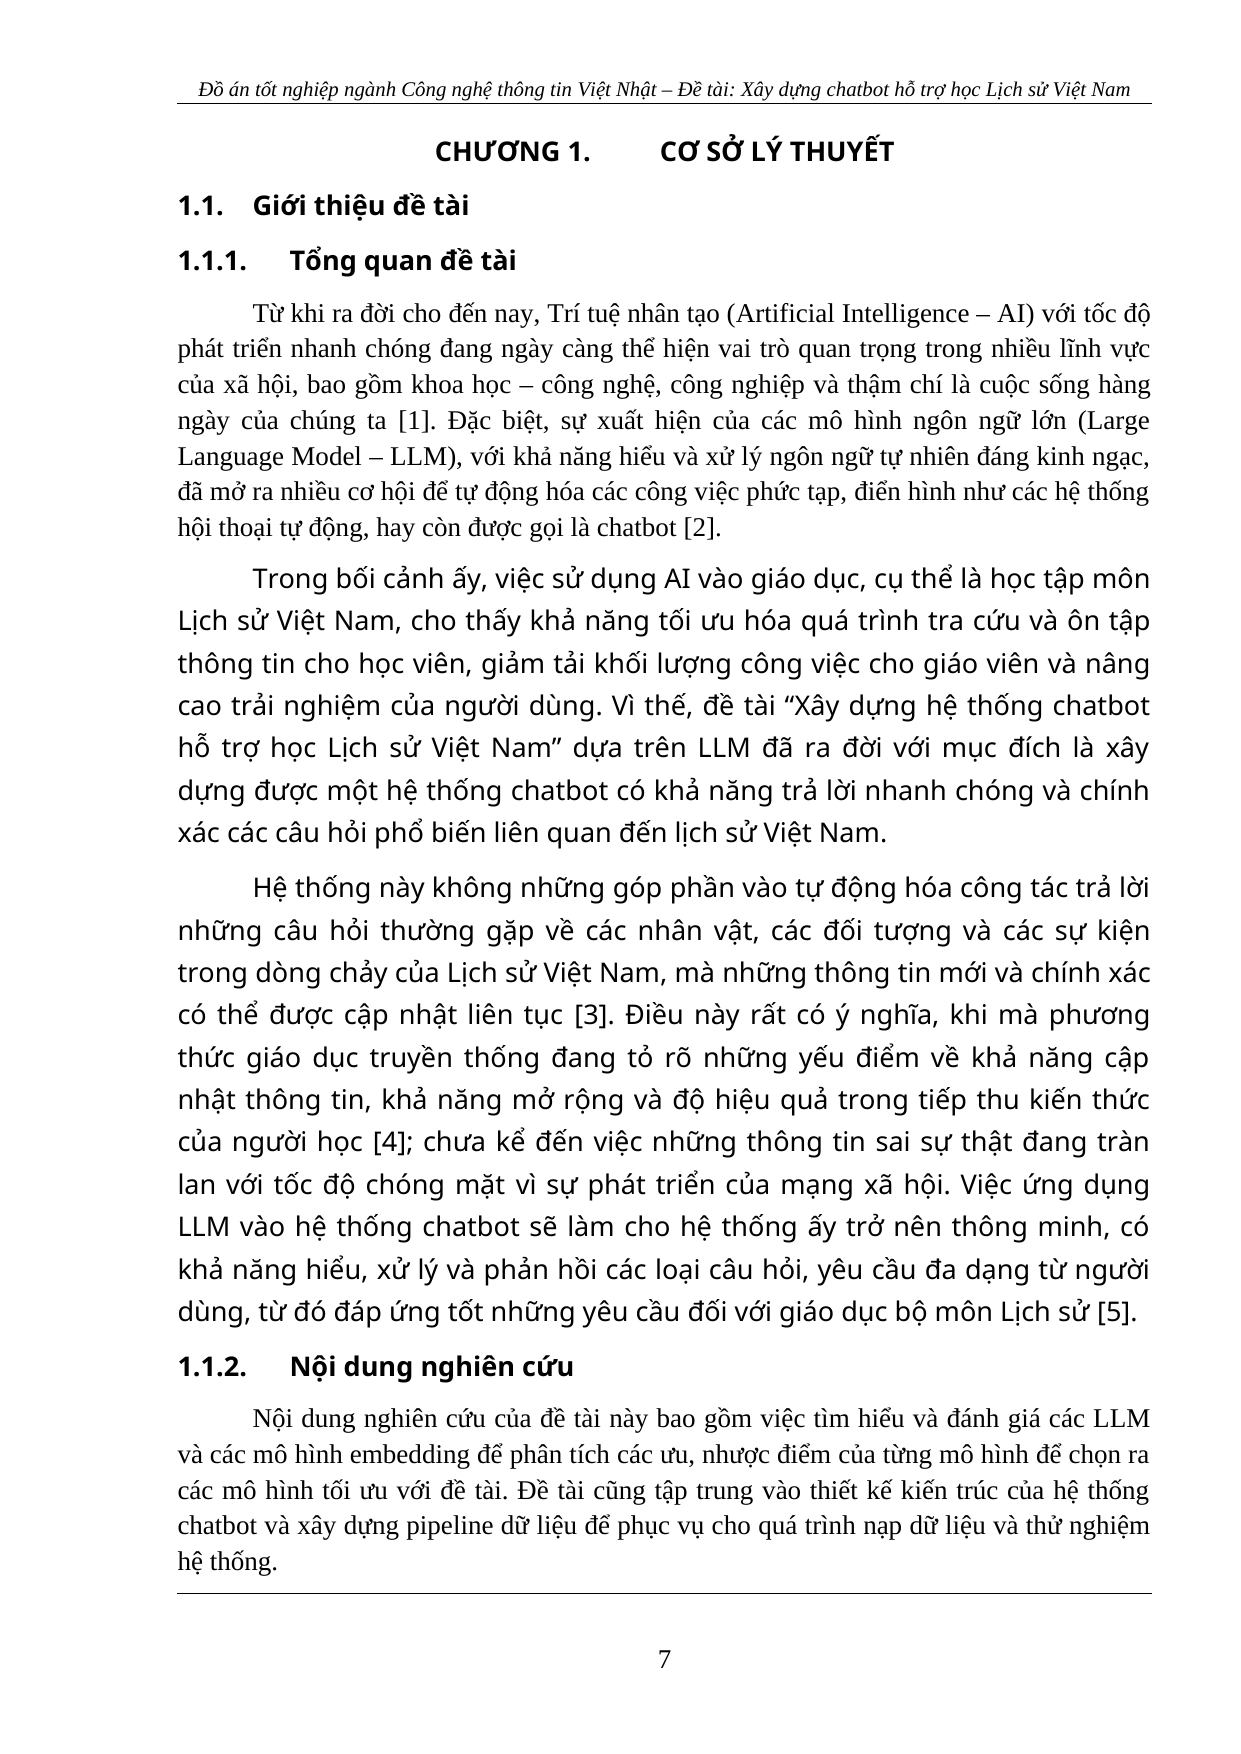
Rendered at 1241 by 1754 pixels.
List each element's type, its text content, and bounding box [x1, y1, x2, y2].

text Hệ thống này không những góp phần vào tự động hóa công tác trả lời những câu hỏi thường gặp về các nhân vật, các đối tượng và các sự kiện trong dòng chảy của Lịch sử Việt Nam, mà những thông tin mới và chính xác có thể được cập nhật liên tục . Điều này rất có ý nghĩa, khi mà phương thức giáo dục truyền thống đang tỏ rõ những yếu điểm về khả năng cập nhật thông tin, khả năng mở rộng và độ hiệu quả trong tiếp thu kiến thức của người học ; chưa kể đến việc những thông tin sai sự thật đang tràn lan với tốc độ chóng mặt vì sự phát triển của mạng xã hội. Việc ứng dụng LLM vào hệ thống chatbot sẽ làm cho hệ thống ấy trở nên thông minh, có khả năng hiểu, xử lý và phản hồi các loại câu hỏi, yêu cầu đa dạng từ người dùng, từ đó đáp ứng tốt những yêu cầu đối với giáo dục bộ môn Lịch sử . [177, 868, 1152, 1329]
subtitle Giới thiệu đề tài [177, 187, 1152, 224]
text Nội dung nghiên cứu của đề tài này bao gồm việc tìm hiểu và đánh giá các LLM và các mô hình embedding để phân tích các ưu, nhược điểm của từng mô hình để chọn ra các mô hình tối ưu với đề tài. Đề tài cũng tập trung vào thiết kế kiến trúc của hệ thống chatbot và xây dựng pipeline dữ liệu để phục vụ cho quá trình nạp dữ liệu và thử nghiệm hệ thống. [177, 1402, 1152, 1576]
subtitle Tổng quan đề tài [177, 242, 1152, 279]
text Từ khi ra đời cho đến nay, Trí tuệ nhân tạo (Artificial Intelligence – AI) với tốc độ phát triển nhanh chóng đang ngày càng thể hiện vai trò quan trọng trong nhiều lĩnh vực của xã hội, bao gồm khoa học – công nghệ, công nghiệp và thậm chí là cuộc sống hàng ngày của chúng ta . Đặc biệt, sự xuất hiện của các mô hình ngôn ngữ lớn (Large Language Model – LLM), với khả năng hiểu và xử lý ngôn ngữ tự nhiên đáng kinh ngạc, đã mở ra nhiều cơ hội để tự động hóa các công việc phức tạp, điển hình như các hệ thống hội thoại tự động, hay còn được gọi là chatbot . [177, 297, 1152, 542]
text Trong bối cảnh ấy, việc sử dụng AI vào giáo dục, cụ thể là học tập môn Lịch sử Việt Nam, cho thấy khả năng tối ưu hóa quá trình tra cứu và ôn tập thông tin cho học viên, giảm tải khối lượng công việc cho giáo viên và nâng cao trải nghiệm của người dùng. Vì thế, đề tài “Xây dựng hệ thống chatbot hỗ trợ học Lịch sử Việt Nam” dựa trên LLM đã ra đời với mục đích là xây dựng được một hệ thống chatbot có khả năng trả lời nhanh chóng và chính xác các câu hỏi phổ biến liên quan đến lịch sử Việt Nam. [177, 559, 1152, 851]
subtitle Nội dung nghiên cứu [177, 1347, 1152, 1384]
subtitle CƠ SỞ LÝ THUYẾT [177, 132, 1152, 169]
